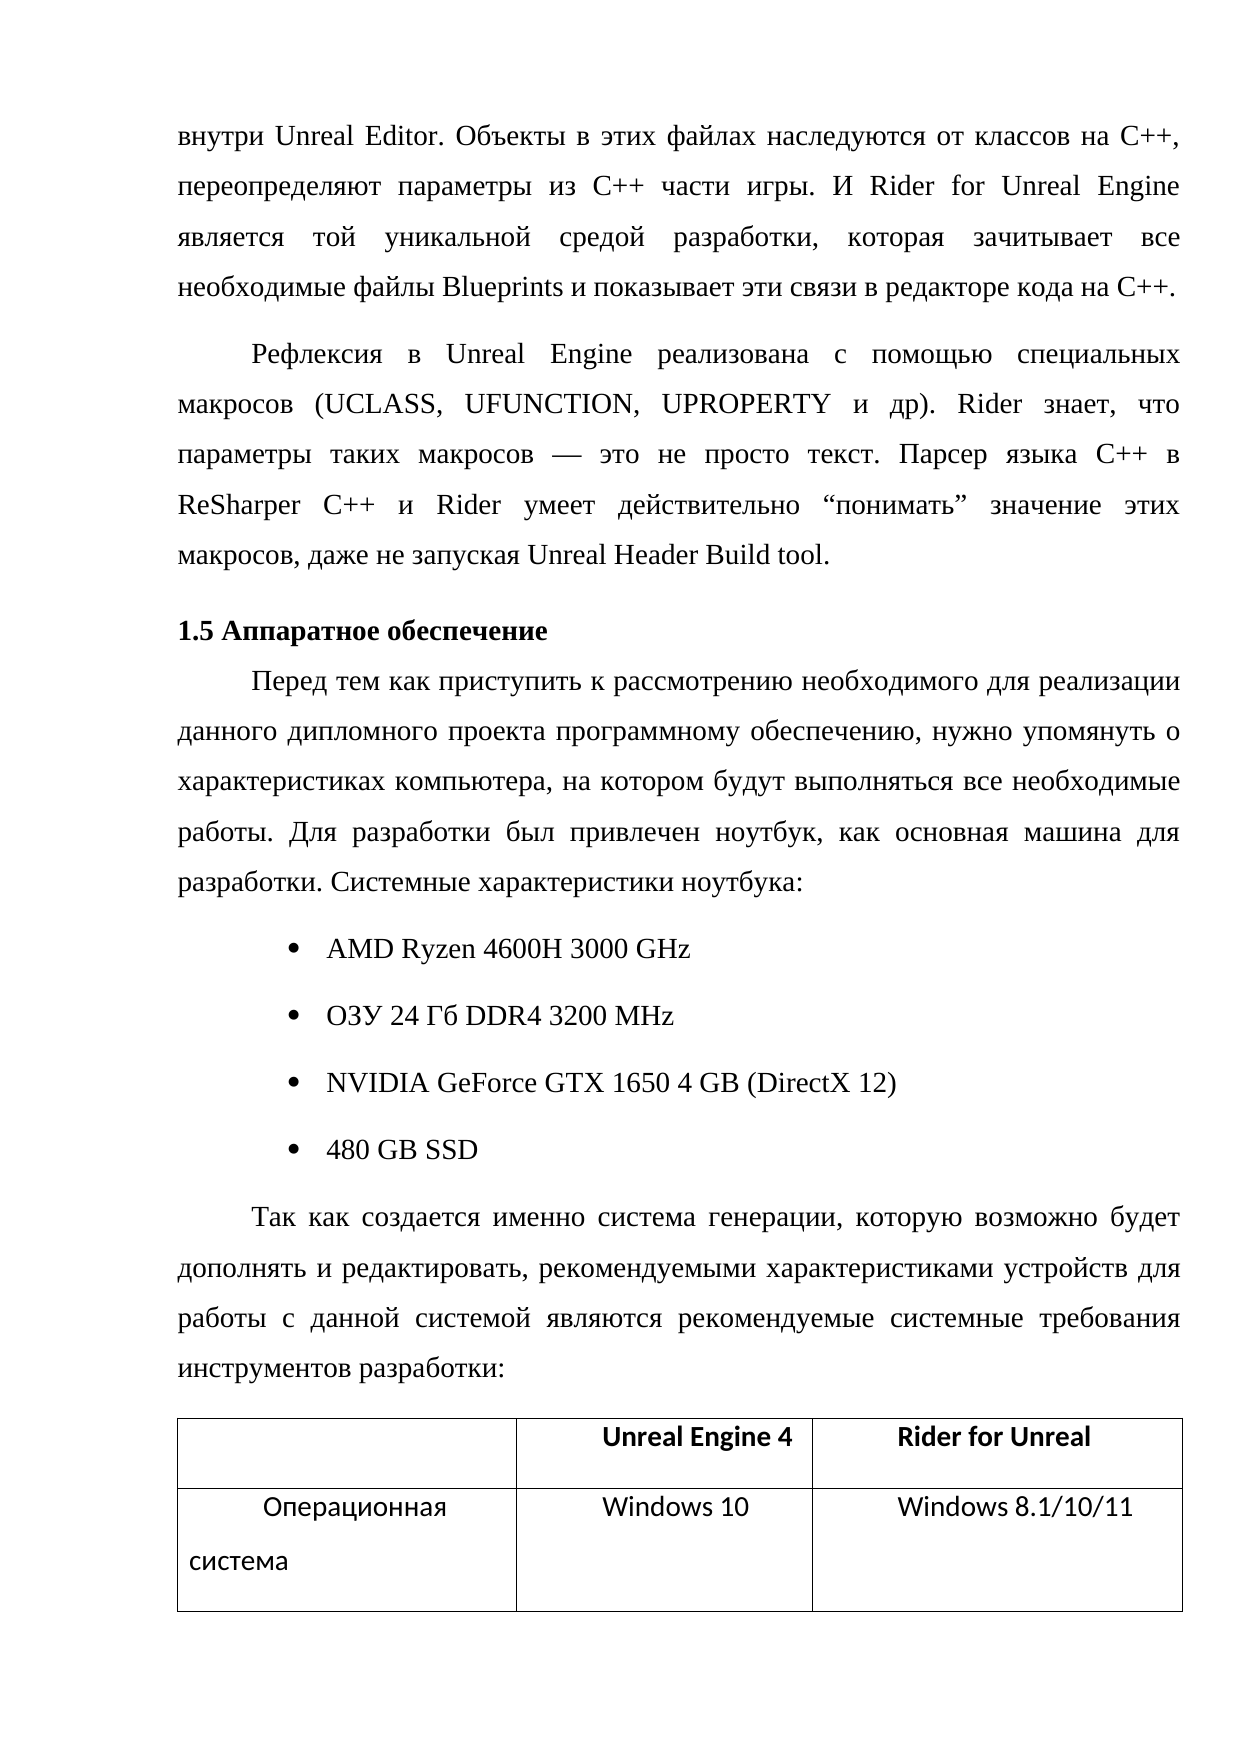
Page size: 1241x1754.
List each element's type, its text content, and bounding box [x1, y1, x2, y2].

list 480 GB SSD [288, 1132, 1181, 1166]
list ОЗУ 24 Гб DDR4 3200 MHz [288, 998, 1181, 1032]
subtitle Аппаратное обеспечение [177, 613, 1181, 646]
table_header Rider for Unreal [813, 1419, 1182, 1487]
text Перед тем как приступить к рассмотрению необходимого для реализации данного дипломного проекта программному обеспечению, нужно упомянуть о характеристиках компьютера, на котором будут выполняться все необходимые работы. Для разработки был привлечен ноутбук, как основная машина для разработки. Системные характеристики ноутбука: [177, 663, 1181, 898]
table_header Unreal Engine 4 [517, 1419, 812, 1487]
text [177, 118, 1181, 303]
text Так как создается именно система генерации, которую возможно будет дополнять и редактировать, рекомендуемыми характеристиками устройств для работы с данной системой являются рекомендуемые системные требования инструментов разработки: [177, 1199, 1181, 1384]
list AMD Ryzen 4600H 3000 GHz [288, 931, 1181, 965]
text Рефлексия в Unreal Engine реализована с помощью специальных макросов (UCLASS, UFUNCTION, UPROPERTY и др). Rider знает, что параметры таких макросов — это не просто текст. Парсер языка C++ в ReSharper C++ и Rider умеет действительно “понимать” значение этих макросов, даже не запуская Unreal Header Build tool. [177, 336, 1181, 571]
table_cell Windows 8.1/10/11 [813, 1489, 1182, 1611]
list NVIDIA GeForce GTX 1650 4 GB (DirectX 12) [288, 1065, 1181, 1099]
table_cell Операционная система [178, 1489, 516, 1611]
table_cell Windows 10 [517, 1489, 812, 1611]
table_header [178, 1419, 516, 1487]
